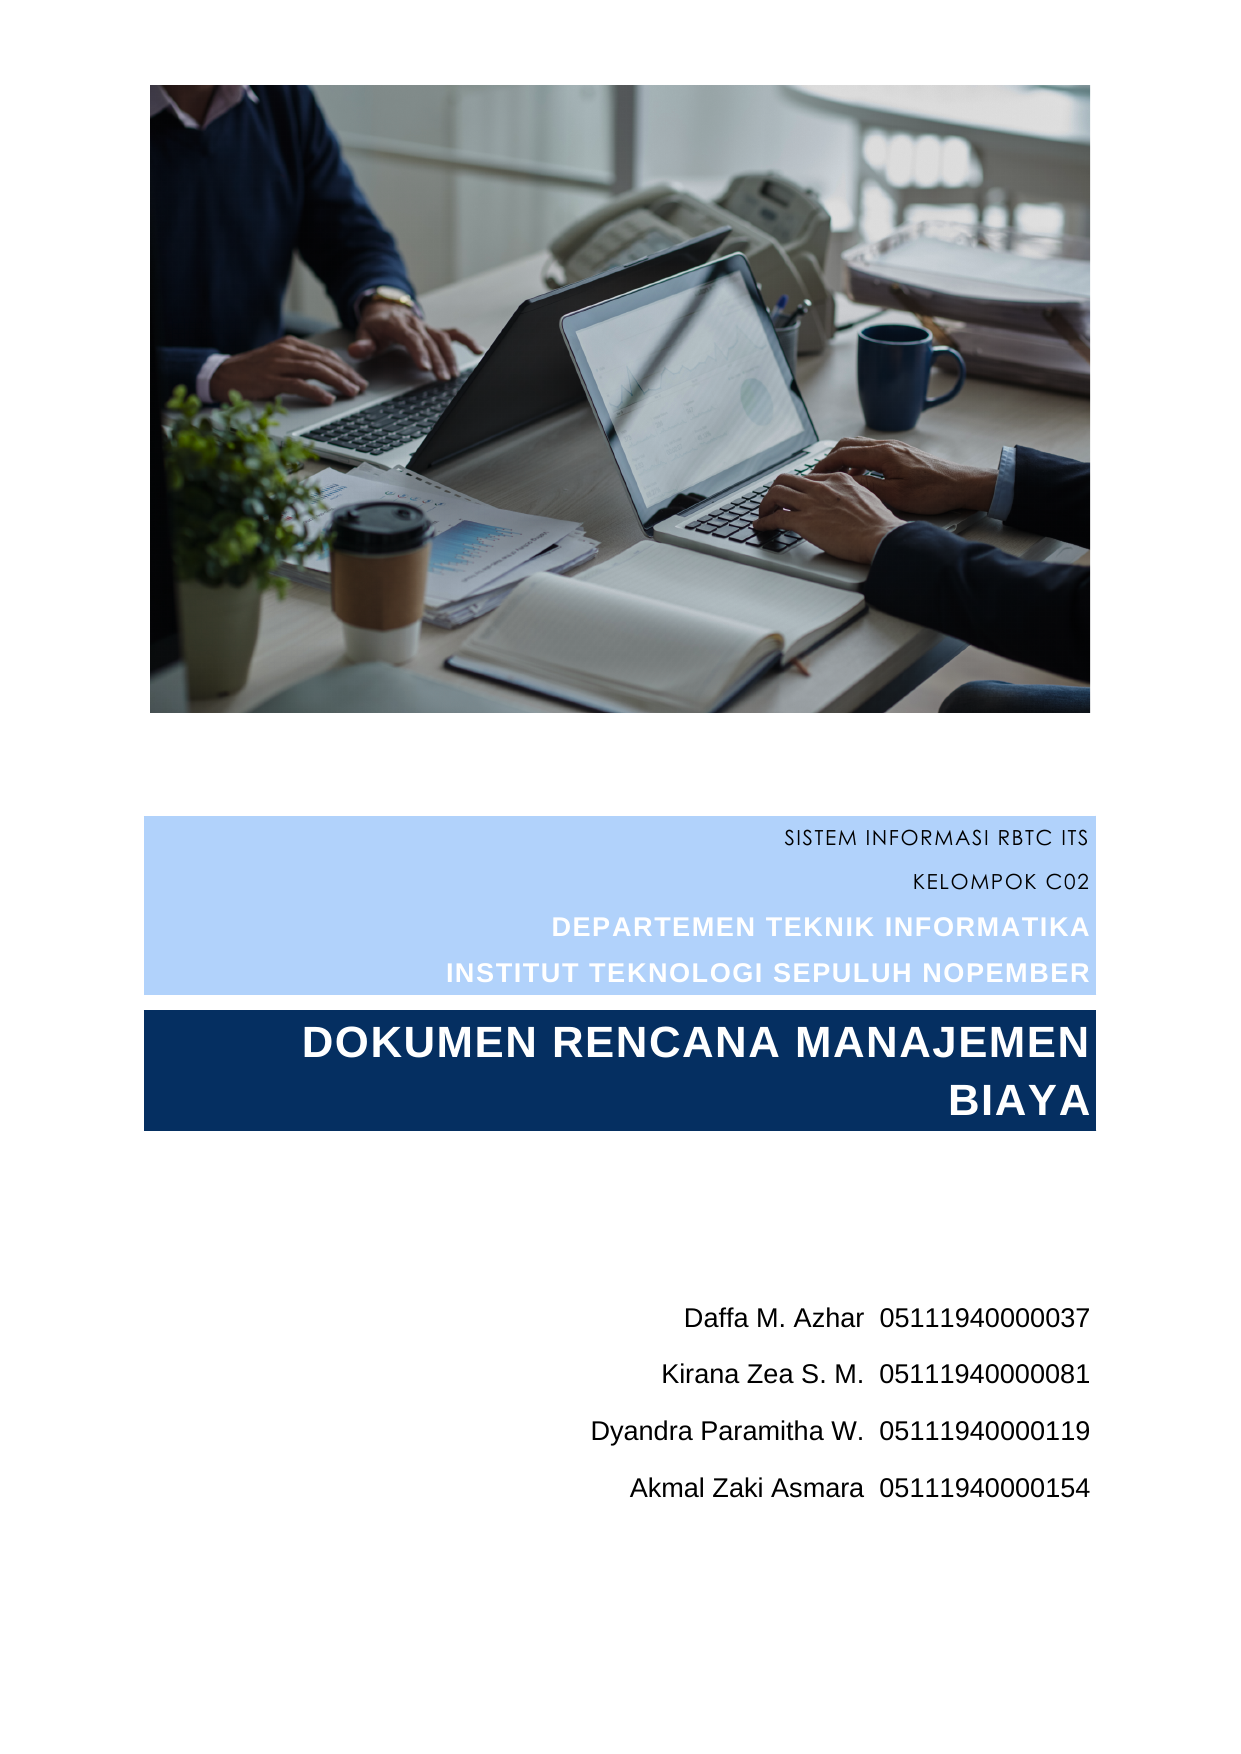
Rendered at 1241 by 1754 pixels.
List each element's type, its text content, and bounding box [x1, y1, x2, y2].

text Kirana Zea S. M. 05111940000081 [150, 1358, 1090, 1390]
subtitle DOKUMEN RENCANA MANAJEMEN BIAYA [150, 1016, 1090, 1124]
text Dyandra Paramitha W. 05111940000119 [150, 1415, 1090, 1446]
text Daffa M. Azhar 05111940000037 [150, 1302, 1090, 1333]
subtitle DEPARTEMEN TEKNIK INFORMATIKA [150, 905, 1090, 942]
text Akmal Zaki Asmara 05111940000154 [150, 1472, 1090, 1503]
picture [150, 85, 1091, 713]
subtitle INSTITUT TEKNOLOGI SEPULUH NOPEMBER [150, 951, 1090, 989]
